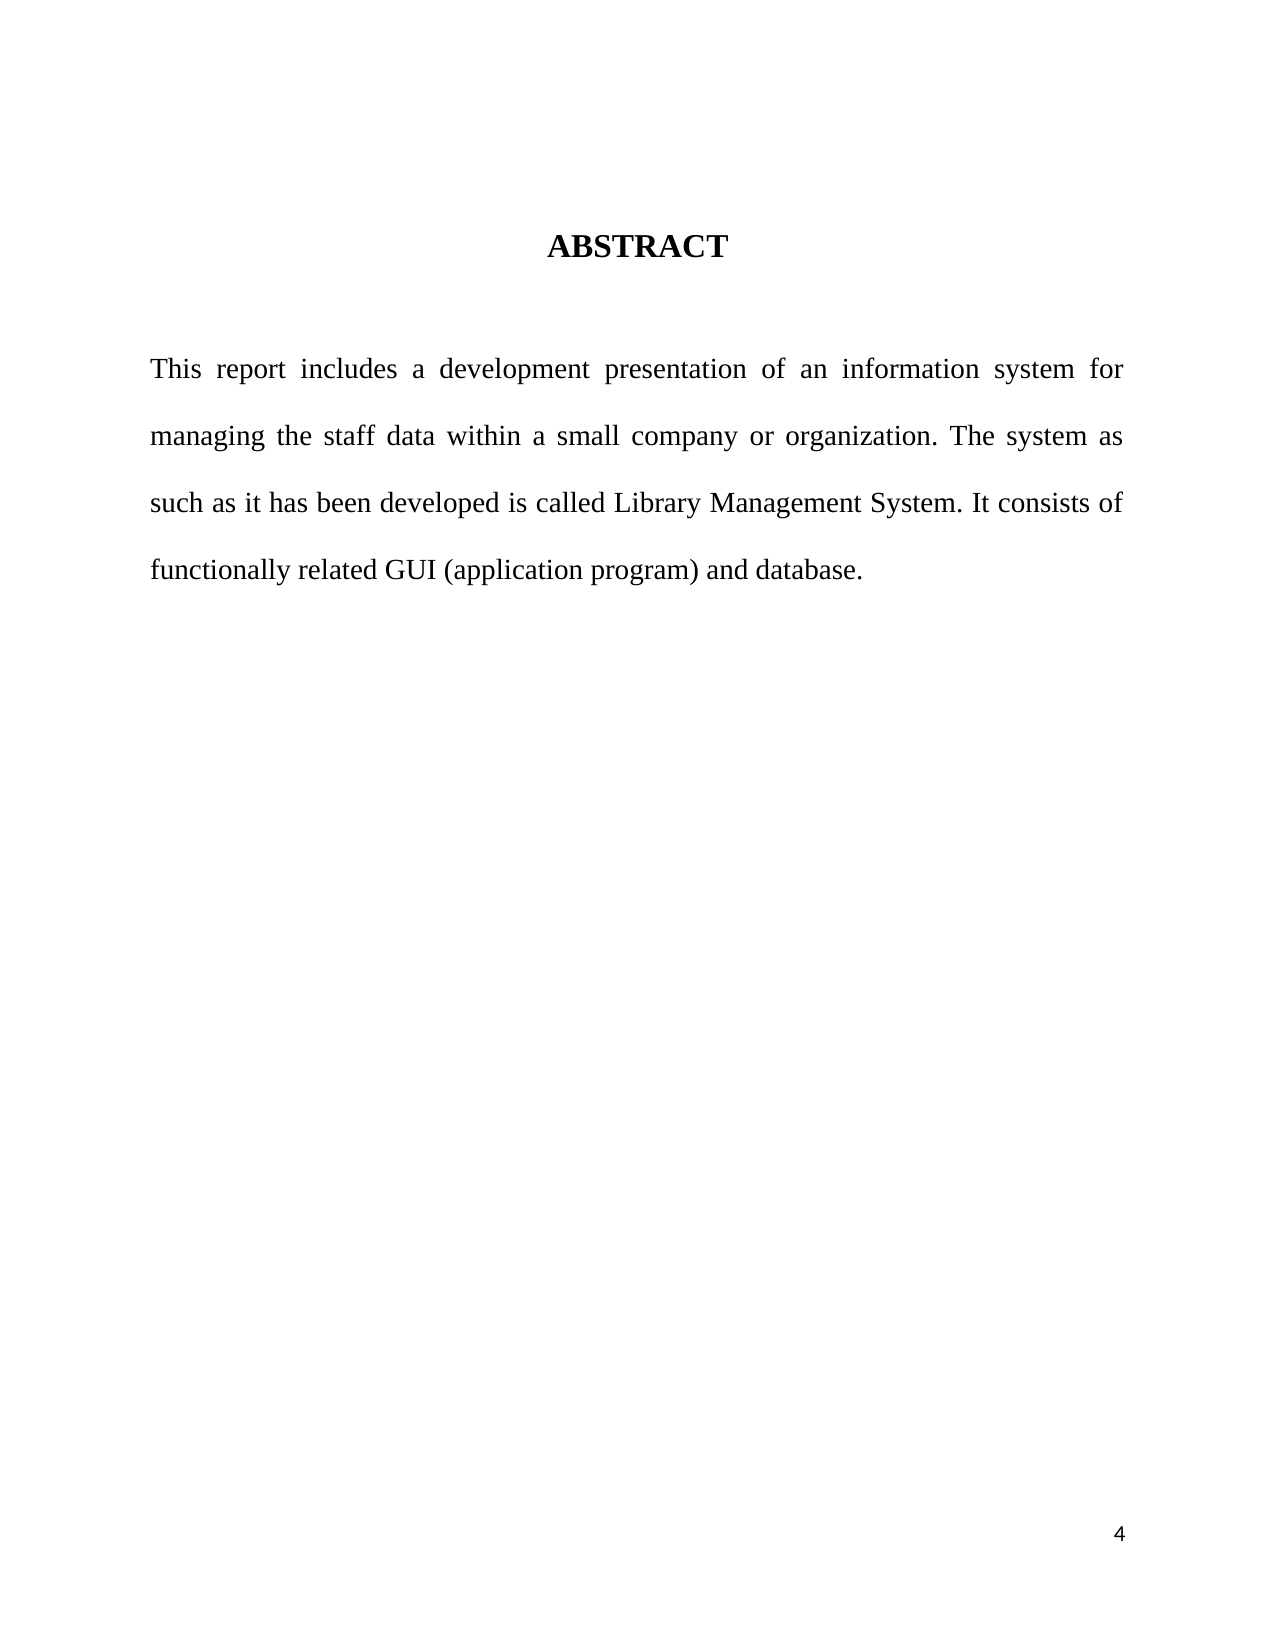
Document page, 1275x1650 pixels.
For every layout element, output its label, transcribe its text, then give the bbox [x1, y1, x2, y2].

text ABSTRACT [150, 227, 1125, 265]
text This report includes a development presentation of an information system for managing the staff data within a small company or organization. The system as such as it has been developed is called Library Management System. It consists of functionally related GUI (application program) and database. [150, 351, 1125, 586]
